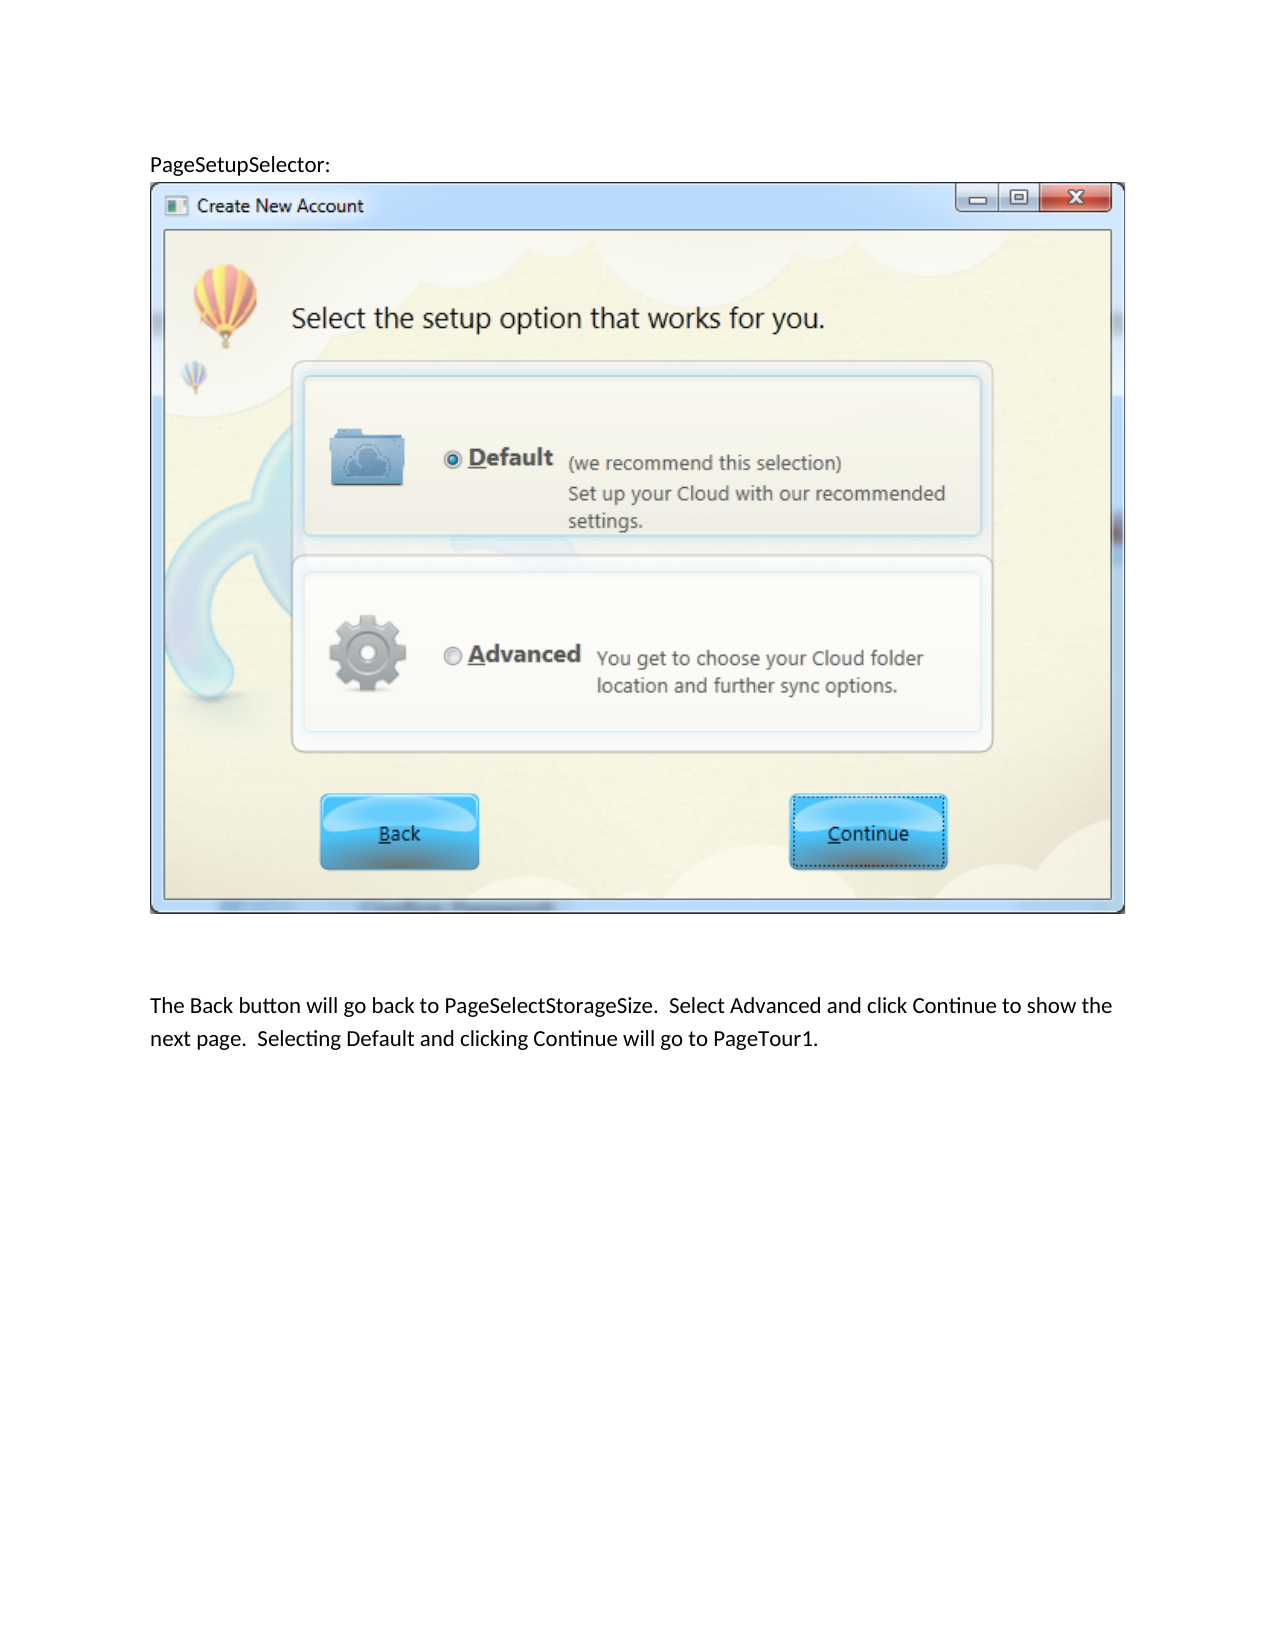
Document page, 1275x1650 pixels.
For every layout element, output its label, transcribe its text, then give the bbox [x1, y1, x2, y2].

text The Back button will go back to PageSelectStorageSize. Select Advanced and click Continue to show the next page. Selecting Default and clicking Continue will go to PageTour1. [150, 991, 1125, 1052]
picture [150, 182, 1125, 914]
text PageSetupSelector: [150, 150, 1125, 182]
